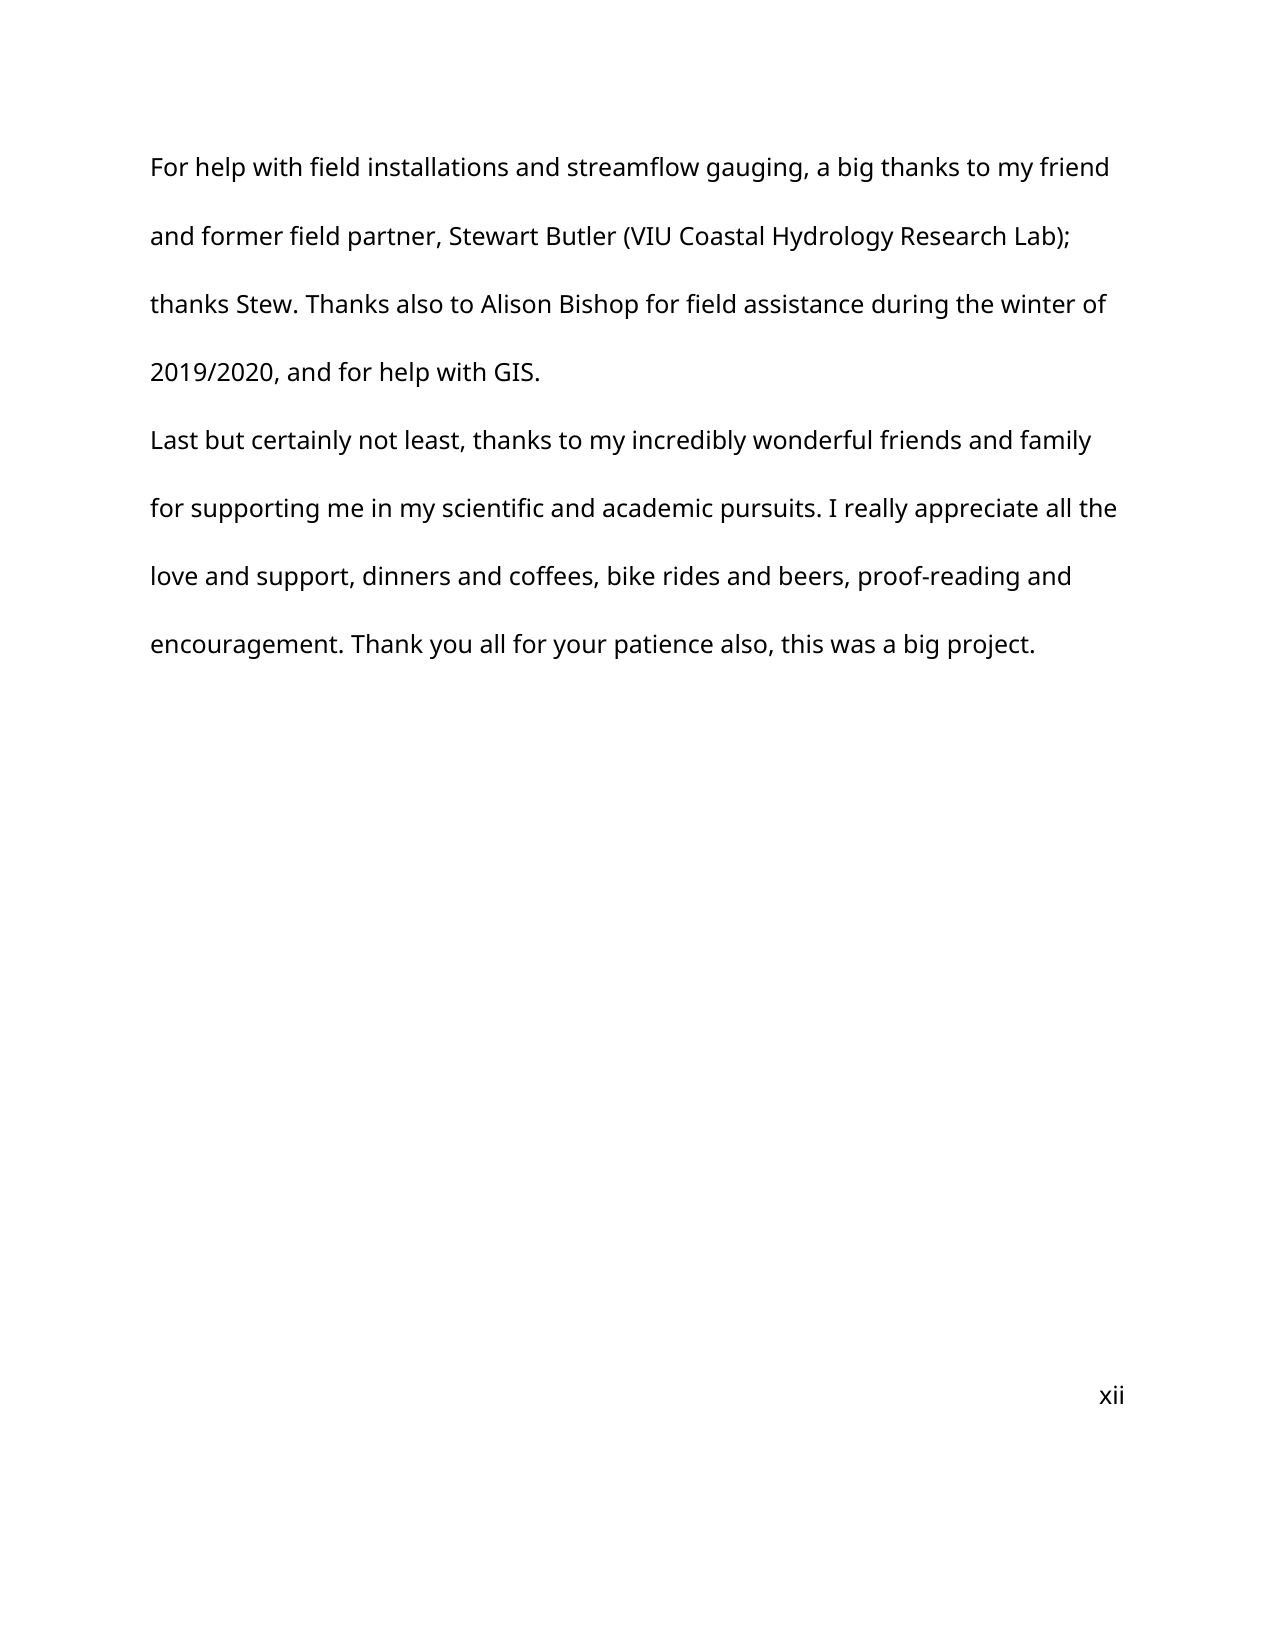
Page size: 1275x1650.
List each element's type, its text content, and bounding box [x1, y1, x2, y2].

text For help with field installations and streamflow gauging, a big thanks to my friend and former field partner, Stewart Butler (VIU Coastal Hydrology Research Lab); thanks Stew. Thanks also to Alison Bishop for field assistance during the winter of 2019/2020, and for help with GIS. [150, 150, 1125, 388]
text Last but certainly not least, thanks to my incredibly wonderful friends and family for supporting me in my scientific and academic pursuits. I really appreciate all the love and support, dinners and coffees, bike rides and beers, proof-reading and encouragement. Thank you all for your patience also, this was a big project. [150, 422, 1125, 661]
